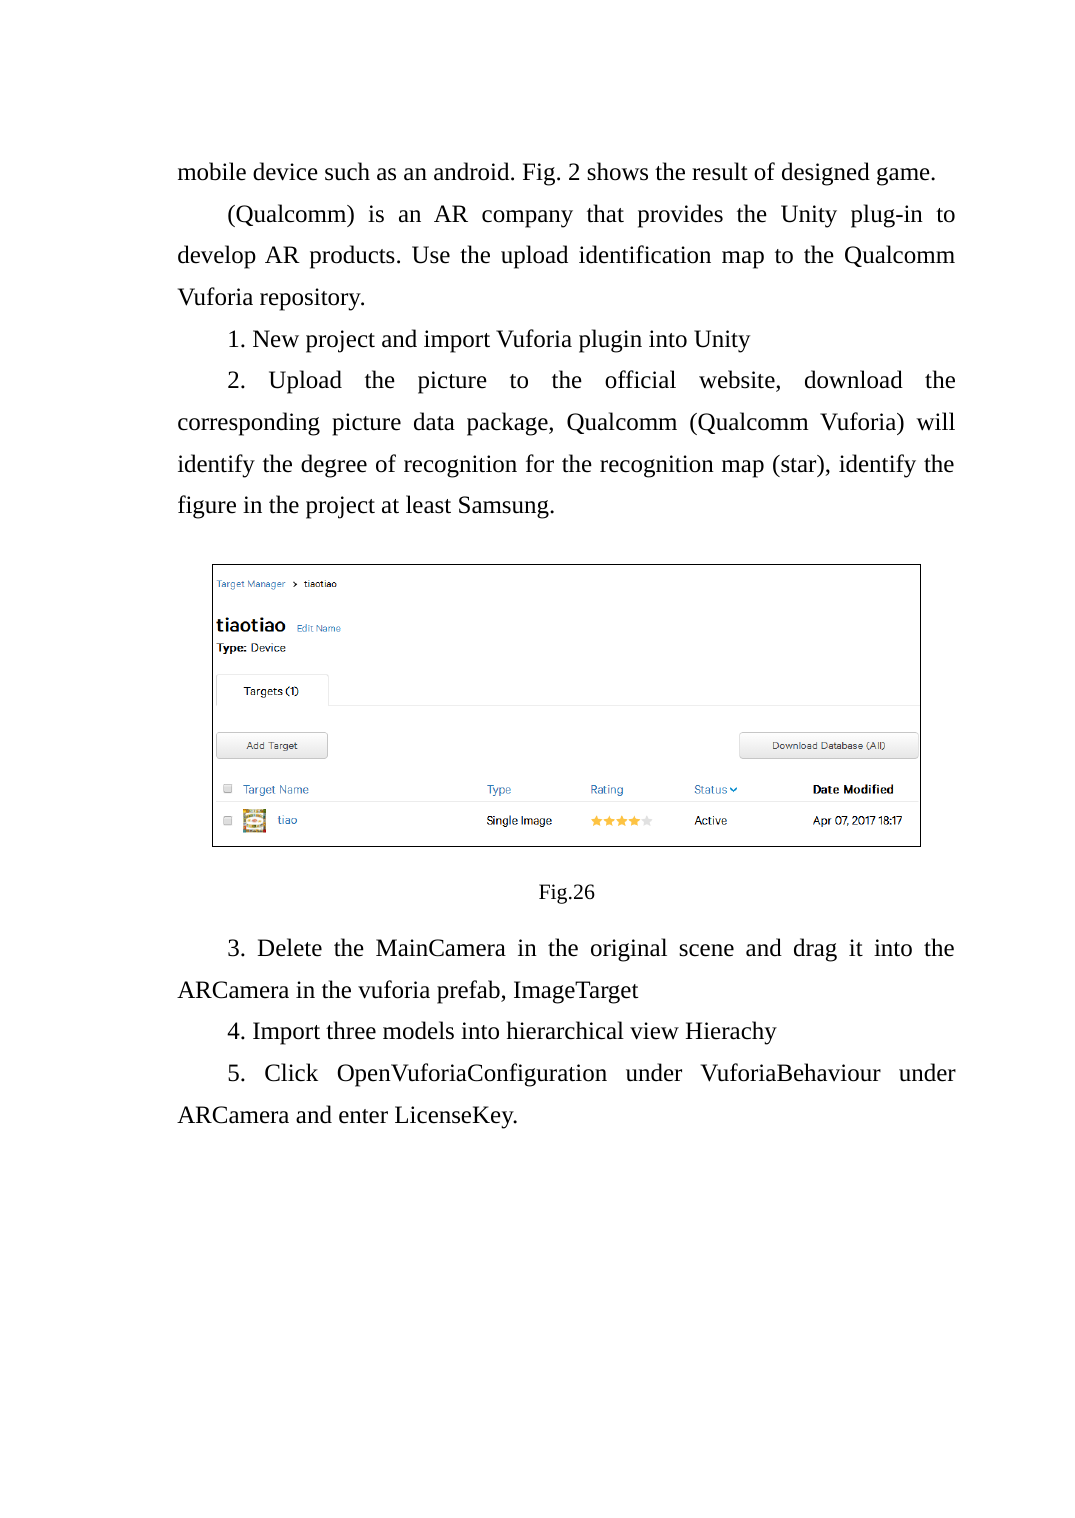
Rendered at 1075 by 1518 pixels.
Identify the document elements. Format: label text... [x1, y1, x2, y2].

text Fig.26 [177, 879, 956, 904]
picture [213, 565, 920, 846]
text 2. Upload the picture to the official website, download the corresponding picture data package, Qualcomm (Qualcomm Vuforia) will identify the degree of recognition for the recognition map (star), identify the figure in the project at least Samsung. [177, 355, 956, 522]
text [177, 147, 956, 189]
text (Qualcomm) is an AR company that provides the Unity plug-in to develop AR products. Use the upload identification map to the Qualcomm Vuforia repository. [177, 189, 956, 314]
text 5. Click OpenVuforiaConfiguration under VuforiaBehaviour under ARCamera and enter LicenseKey. [177, 1048, 956, 1131]
text 1. New project and import Vuforia plugin into Unity [177, 314, 956, 355]
text 4. Import three models into hierarchical view Hierachy [177, 1006, 956, 1048]
text 3. Delete the MainCamera in the original scene and drag it into the ARCamera in the vuforia prefab, ImageTarget [177, 923, 956, 1006]
